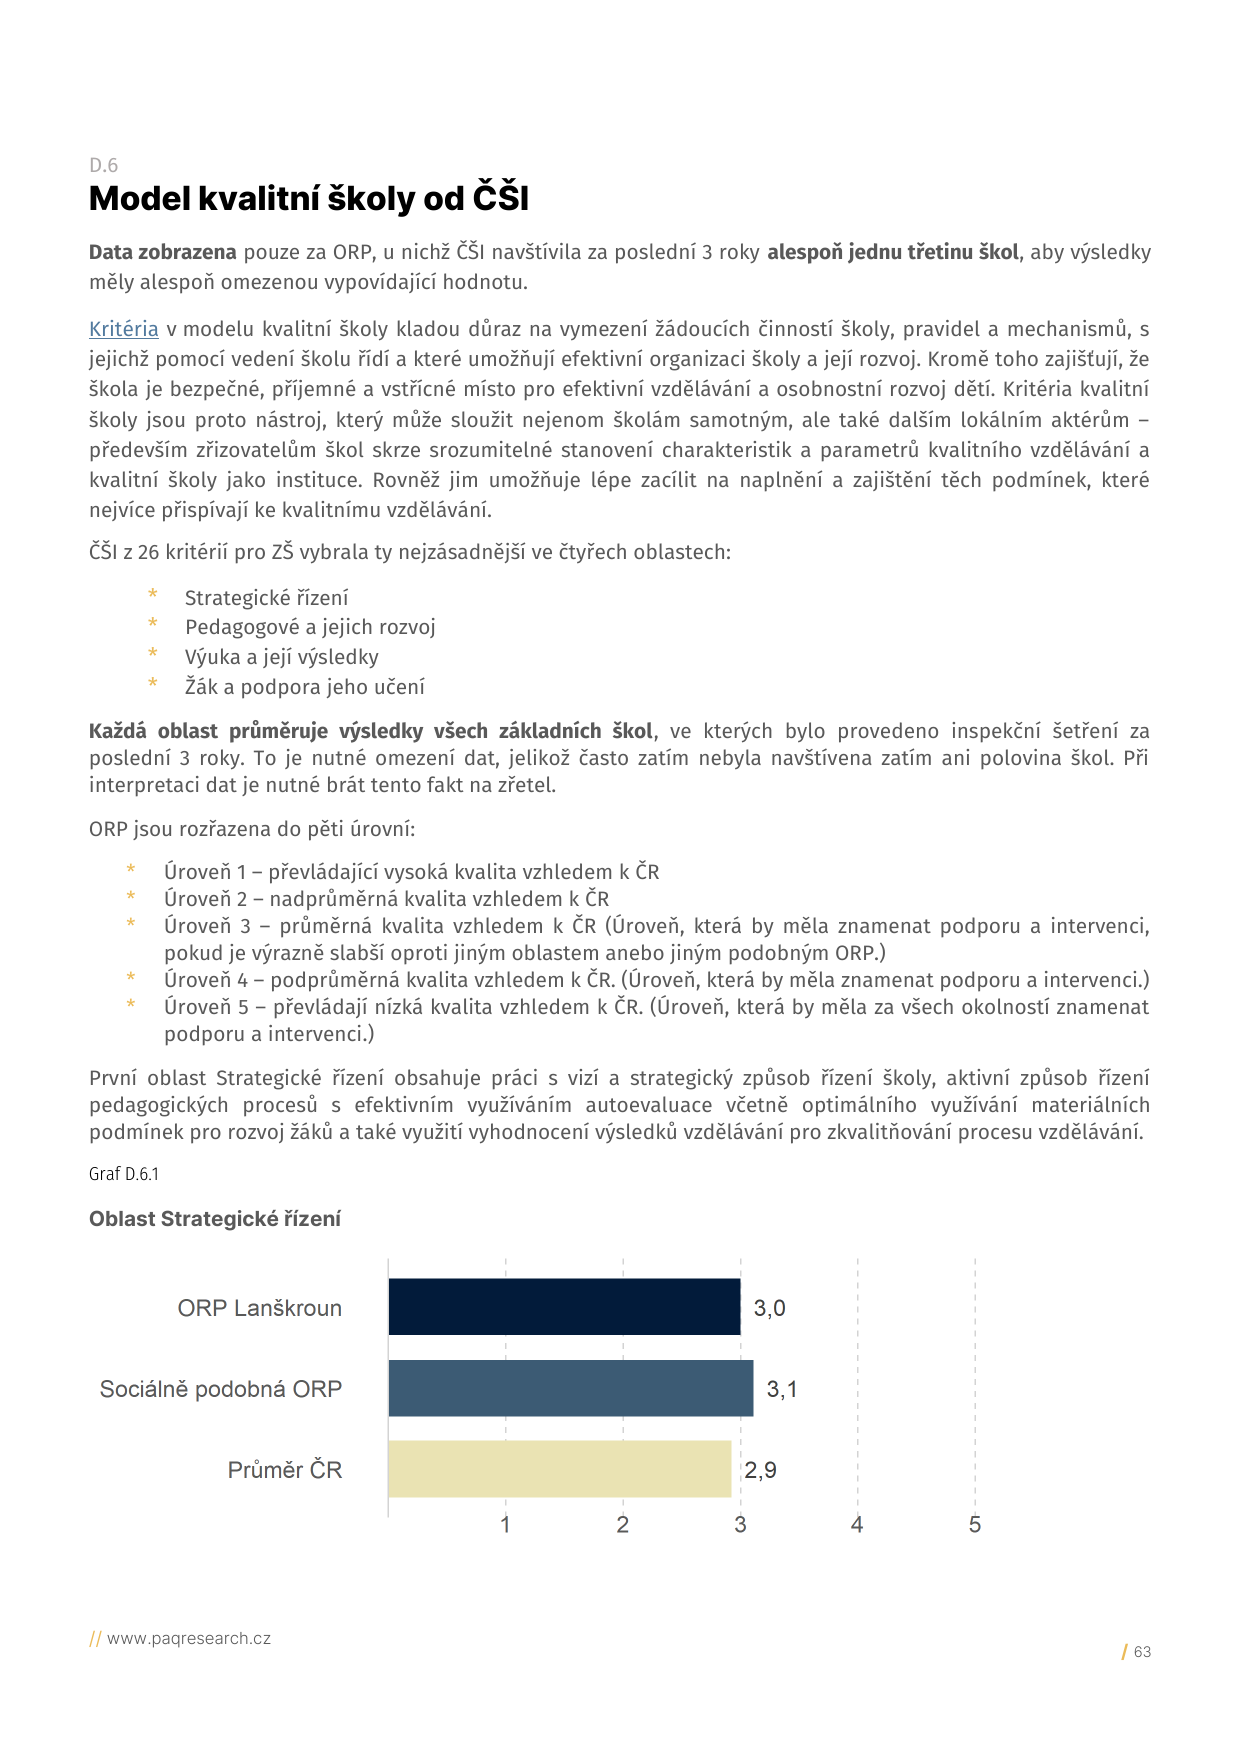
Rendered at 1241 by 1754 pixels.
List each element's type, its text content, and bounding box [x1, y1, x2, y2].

text Graf D.6.1 [89, 1163, 1152, 1186]
list Pedagogové a jejich rozvoj [148, 613, 1152, 641]
list Úroveň 4 – podprůměrná kvalita vzhledem k ČR. (Úroveň, která by měla znamenat podporu a intervenci.) [126, 968, 1152, 993]
text Oblast Strategické řízení [89, 1202, 1152, 1232]
text ČŠI z 26 kritérií pro ZŠ vybrala ty nejzásadnější ve čtyřech oblastech: [89, 540, 1152, 565]
text Data zobrazena pouze za ORP, u nichž ČŠI navštívila za poslední 3 roky alespoň jednu třetinu škol, aby výsledky měly alespoň omezenou vypovídající hodnotu. [89, 235, 1152, 295]
text Kritéria v modelu kvalitní školy kladou důraz na vymezení žádoucích činností školy, pravidel a mechanismů, s jejichž pomocí vedení školu řídí a které umožňují efektivní organizaci školy a její rozvoj. Kromě toho zajišťují, že škola je bezpečné, příjemné a vstřícné místo pro efektivní vzdělávání a osobnostní rozvoj dětí. Kritéria kvalitní školy jsou proto nástroj, který může sloužit nejenom školám samotným, ale také dalším lokálním aktérům – především zřizovatelům škol skrze srozumitelné stanovení charakteristik a parametrů kvalitního vzdělávání a kvalitní školy jako instituce. Rovněž jim umožňuje lépe zacílit na naplnění a zajištění těch podmínek, které nejvíce přispívají ke kvalitnímu vzdělávání. [89, 312, 1152, 523]
subtitle Model kvalitní školy od ČŠI [89, 178, 1152, 218]
list Úroveň 2 – nadprůměrná kvalita vzhledem k ČR [126, 887, 1152, 912]
list Žák a podpora jeho učení [148, 673, 1152, 700]
text ORP jsou rozřazena do pěti úrovní: [89, 817, 1152, 842]
text D.6 [89, 148, 1152, 178]
picture [88, 1231, 1139, 1564]
text První oblast Strategické řízení obsahuje práci s vizí a strategický způsob řízení školy, aktivní způsob řízení pedagogických procesů s efektivním využíváním autoevaluace včetně optimálního využívání materiálních podmínek pro rozvoj žáků a také využití vyhodnocení výsledků vzdělávání pro zkvalitňování procesu vzdělávání. [89, 1066, 1152, 1145]
list Úroveň 3 – průměrná kvalita vzhledem k ČR (Úroveň, která by měla znamenat podporu a intervenci, pokud je výrazně slabší oproti jiným oblastem anebo jiným podobným ORP.) [126, 914, 1152, 966]
list Úroveň 5 – převládají nízká kvalita vzhledem k ČR. (Úroveň, která by měla za všech okolností znamenat podporu a intervenci.) [126, 995, 1152, 1047]
list Úroveň 1 – převládající vysoká kvalita vzhledem k ČR [126, 860, 1152, 885]
list Strategické řízení [148, 583, 1152, 611]
list Výuka a její výsledky [148, 643, 1152, 670]
text Každá oblast průměruje výsledky všech základních škol, ve kterých bylo provedeno inspekční šetření za poslední 3 roky. To je nutné omezení dat, jelikož často zatím nebyla navštívena zatím ani polovina škol. Při interpretaci dat je nutné brát tento fakt na zřetel. [89, 719, 1152, 798]
